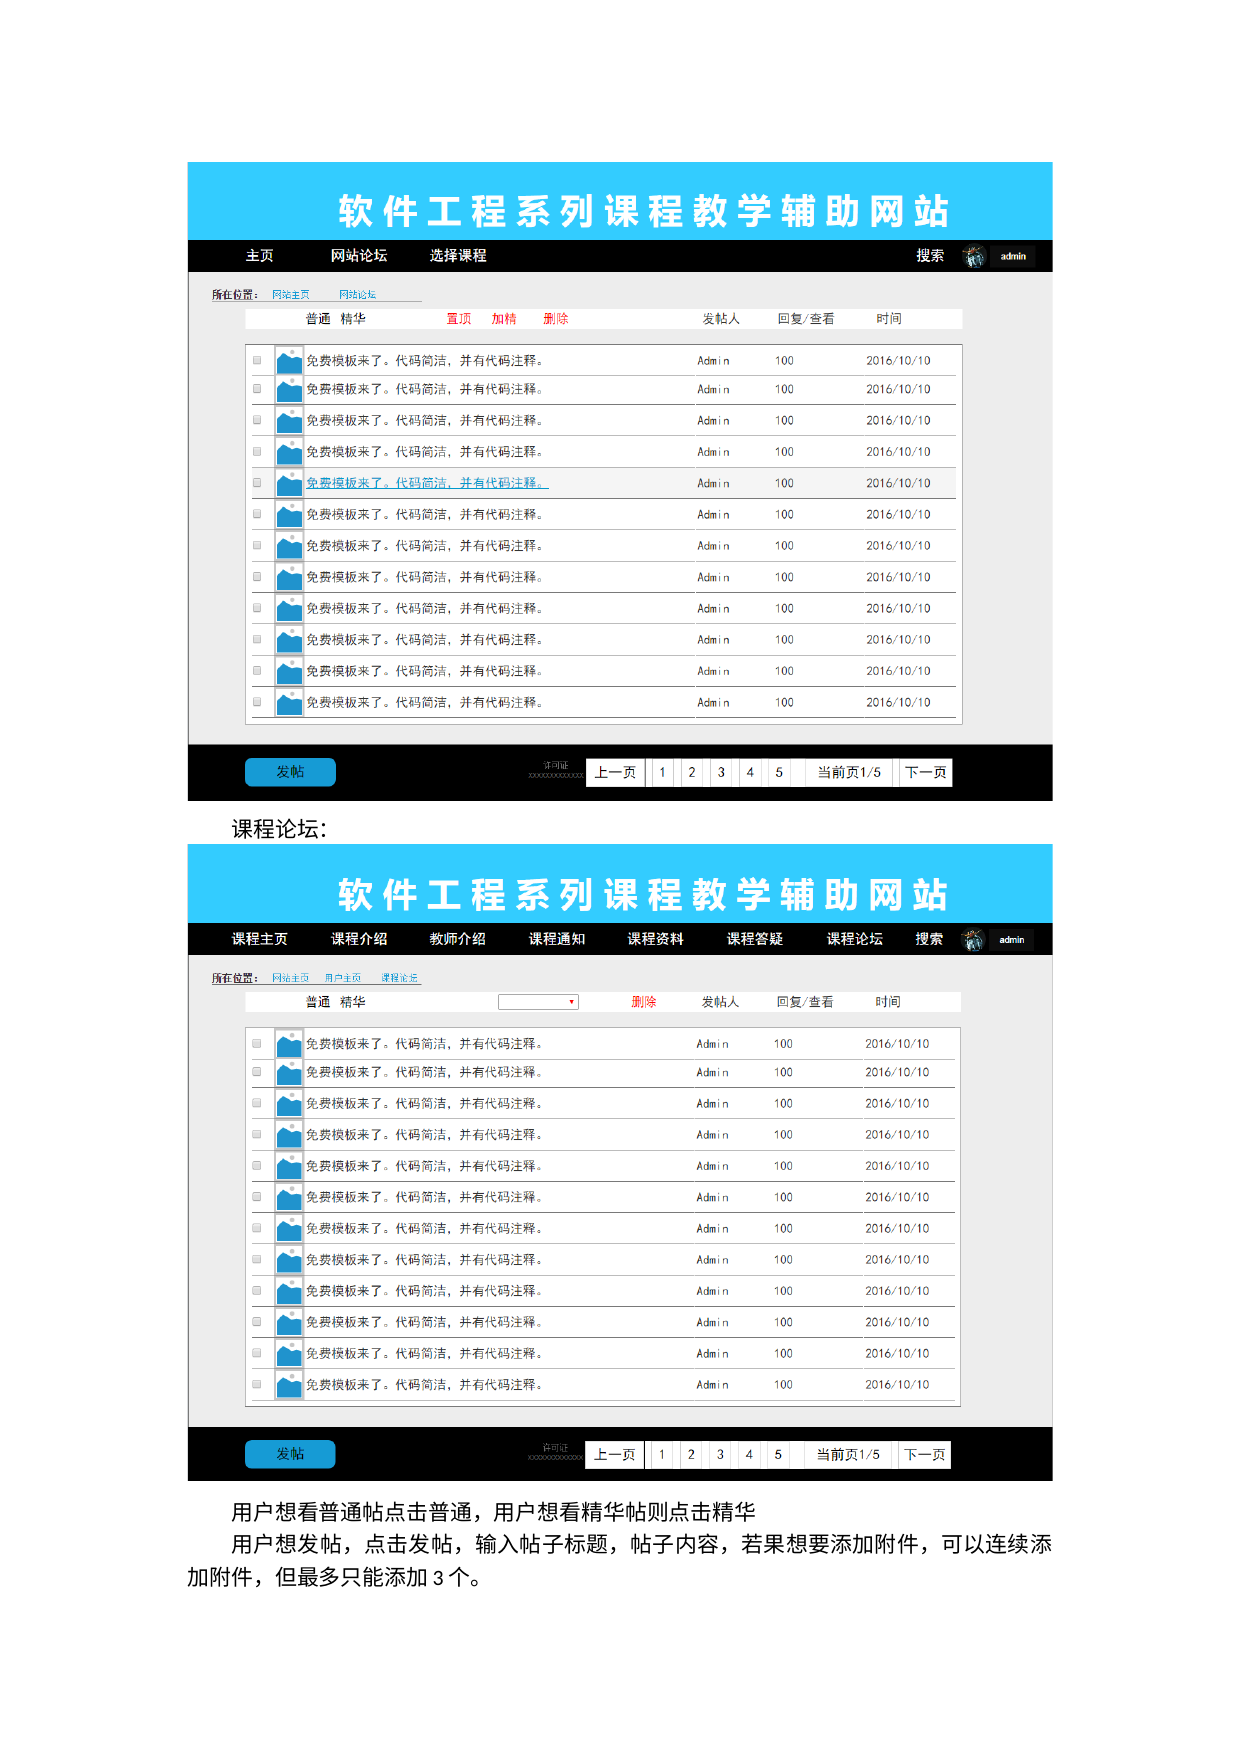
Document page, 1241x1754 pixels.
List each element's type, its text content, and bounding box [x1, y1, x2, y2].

text 用户想看普通帖点击普通，用户想看精华帖则点击精华 [187, 1494, 1053, 1527]
picture [187, 844, 1053, 1481]
text 用户想发帖，点击发帖，输入帖子标题，帖子内容，若果想要添加附件，可以连续添加附件，但最多只能添加3个。 [187, 1527, 1053, 1592]
picture [187, 162, 1053, 801]
text 课程论坛： [187, 812, 1053, 844]
